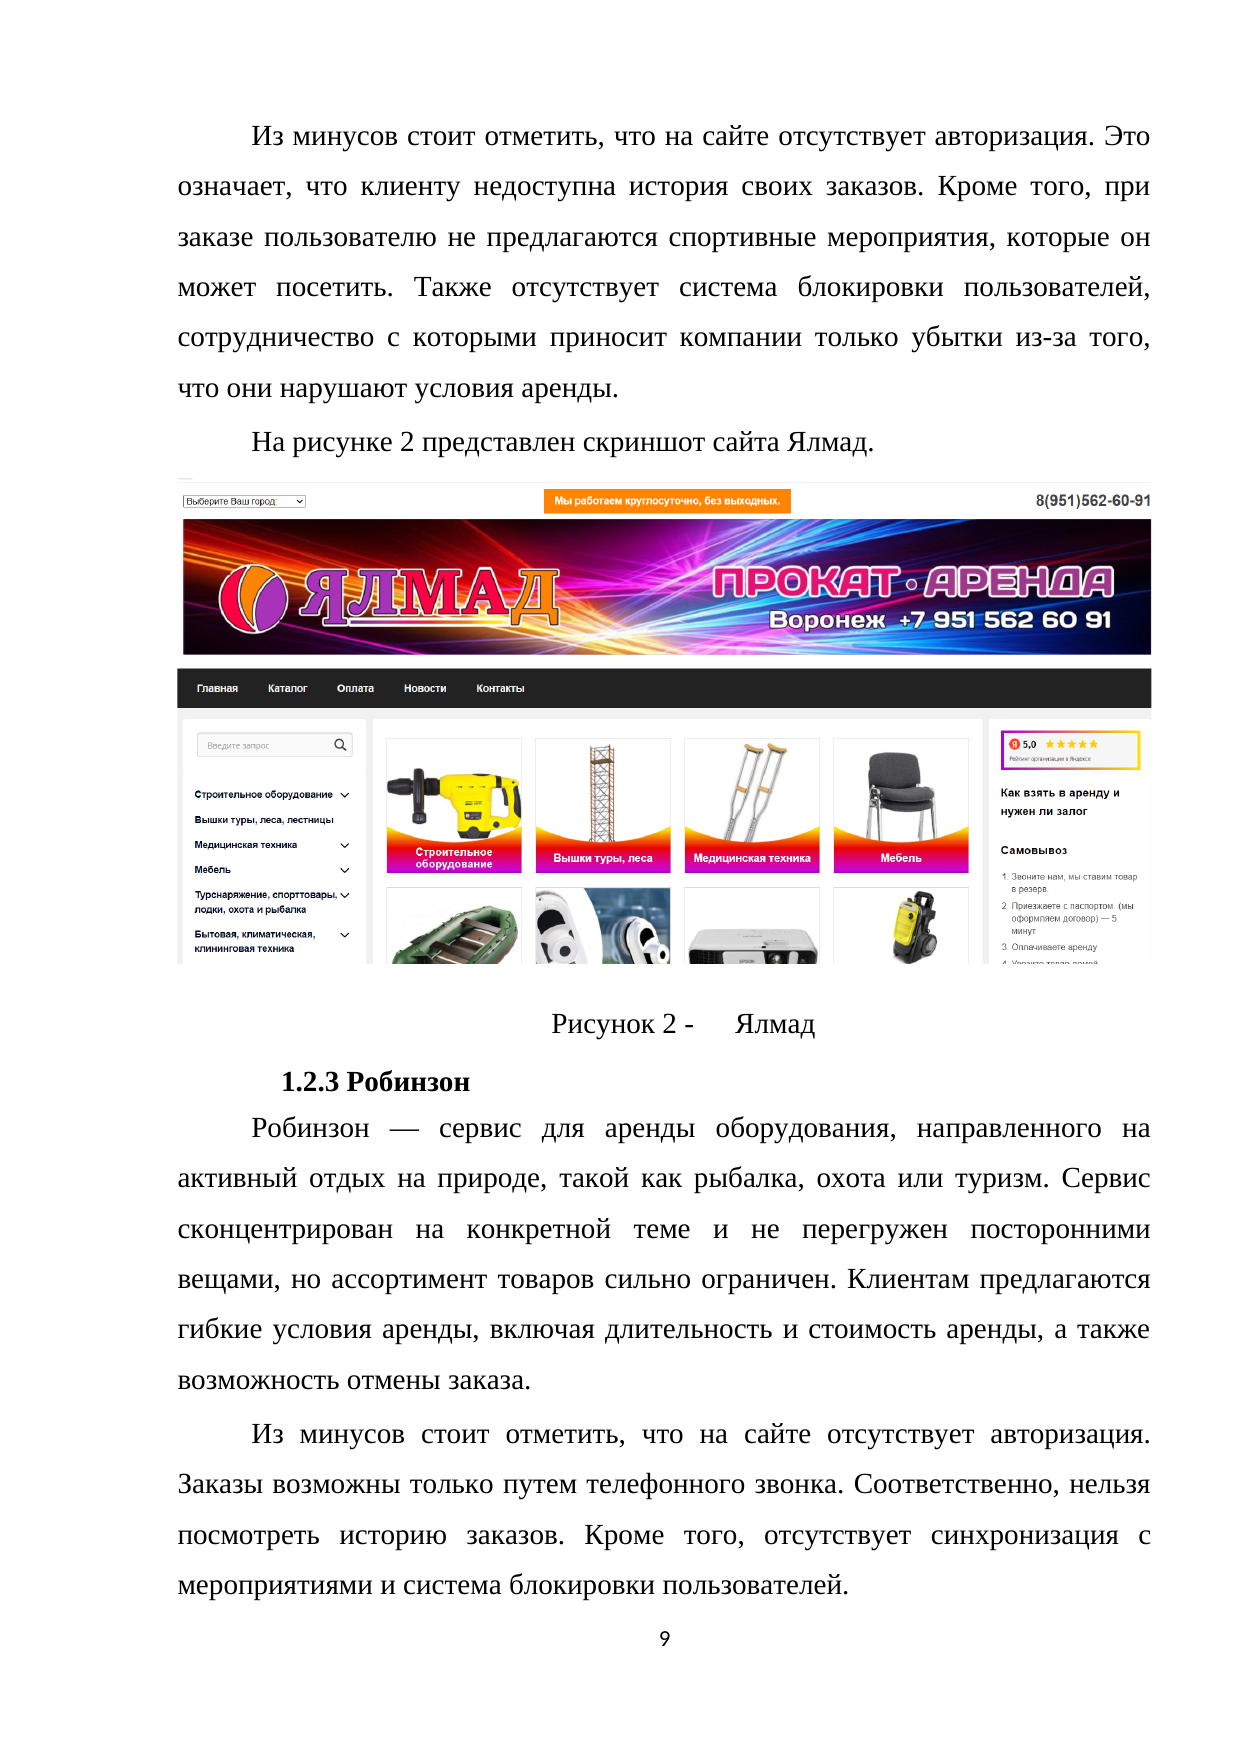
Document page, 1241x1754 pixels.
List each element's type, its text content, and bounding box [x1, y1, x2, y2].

text Из минусов стоит отметить, что на сайте отсутствует авторизация. Это означает, что клиенту недоступна история своих заказов. Кроме того, при заказе пользователю не предлагаются спортивные мероприятия, которые он может посетить. Также отсутствует система блокировки пользователей, сотрудничество с которыми приносит компании только убытки из-за того, что они нарушают условия аренды. [177, 118, 1152, 403]
text Робинзон — сервис для аренды оборудования, направленного на активный отдых на природе, такой как рыбалка, охота или туризм. Сервис сконцентрирован на конкретной теме и не перегружен посторонними вещами, но ассортимент товаров сильно ограничен. Клиентам предлагаются гибкие условия аренды, включая длительность и стоимость аренды, а также возможность отмены заказа. [177, 1110, 1152, 1395]
text Ялмад [215, 1006, 1152, 1039]
picture [177, 478, 1152, 964]
text На рисунке 2 представлен скриншот сайта Ялмад. [177, 424, 1152, 458]
text Из минусов стоит отметить, что на сайте отсутствует авторизация. Заказы возможны только путем телефонного звонка. Соответственно, нельзя посмотреть историю заказов. Кроме того, отсутствует синхронизация с мероприятиями и система блокировки пользователей. [177, 1416, 1152, 1601]
text Робинзон [281, 1064, 1152, 1098]
